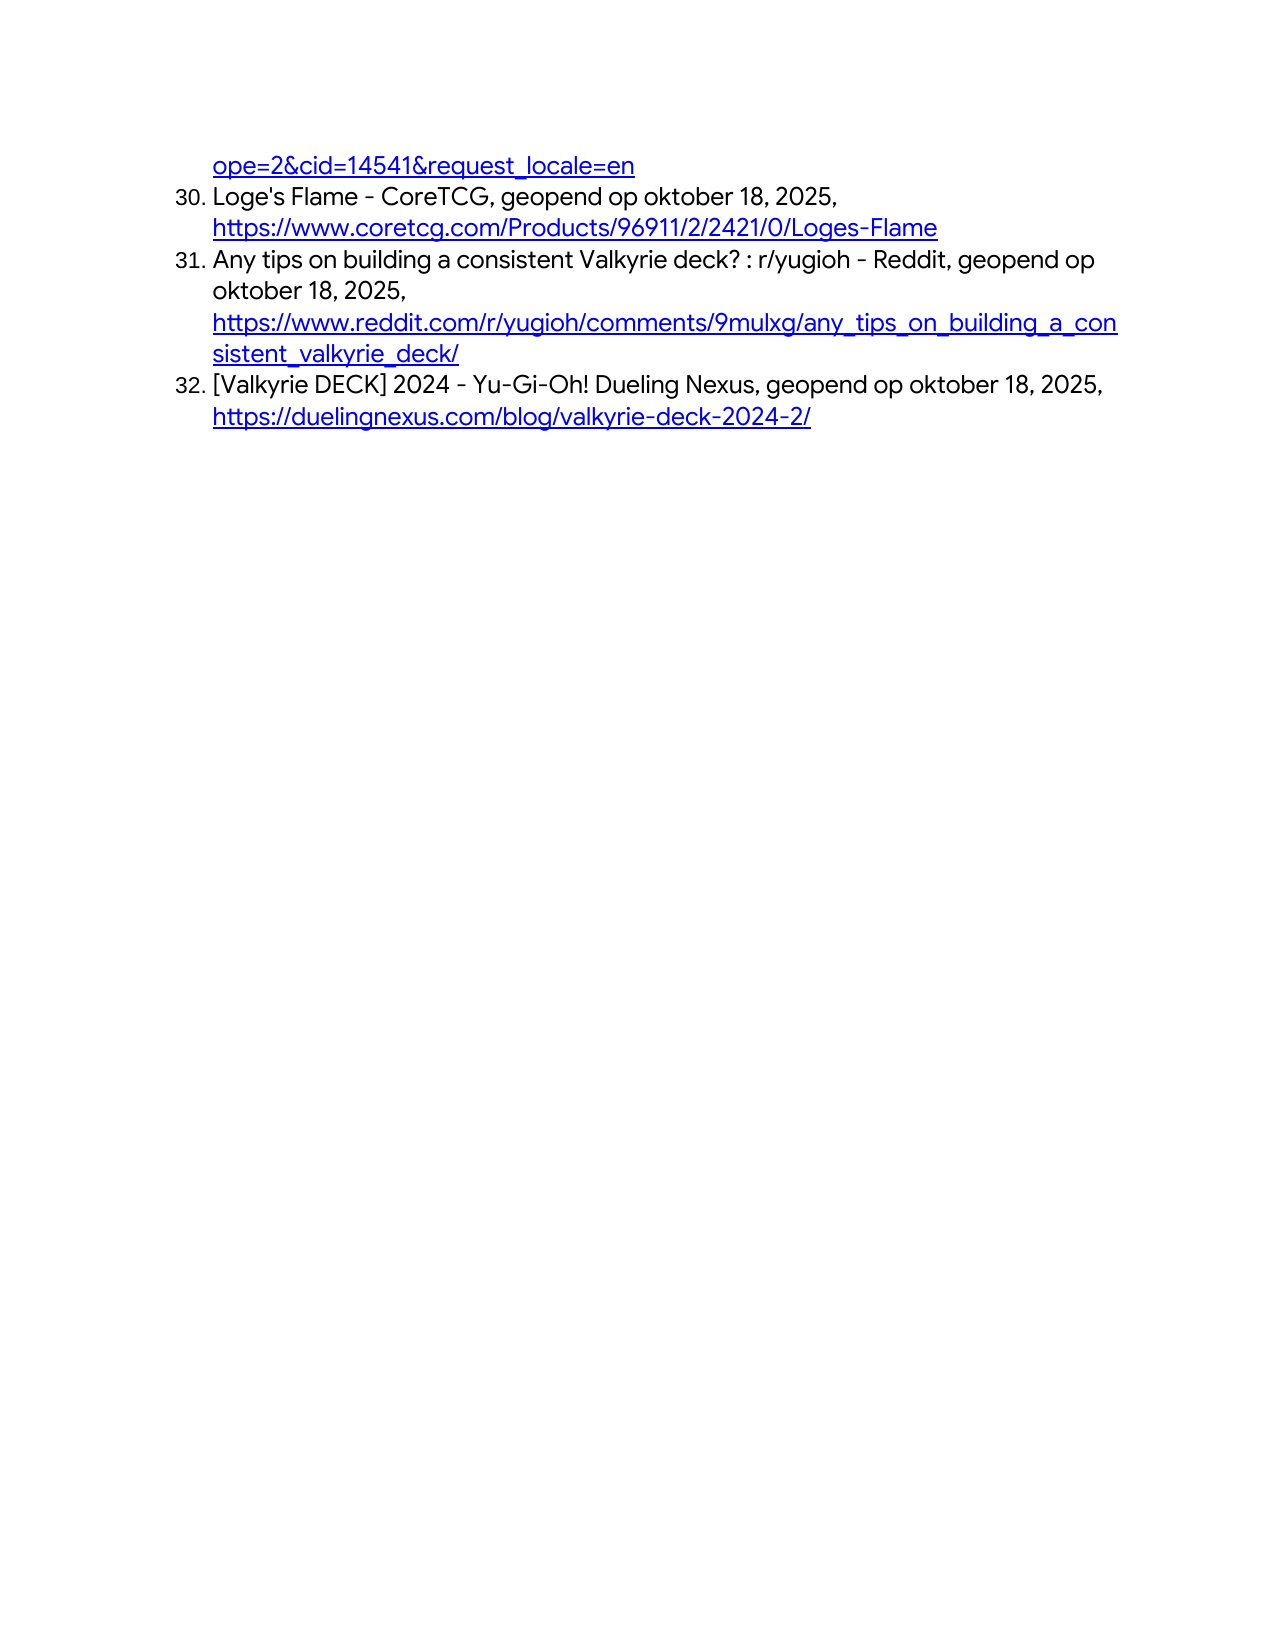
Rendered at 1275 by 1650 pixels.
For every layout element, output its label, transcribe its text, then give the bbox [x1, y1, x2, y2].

list Loge's Flame - CoreTCG, geopend op oktober 18, 2025, https://www.coretcg.com/Products/96911/2/2421/0/Loges-Flame [175, 181, 1125, 244]
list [175, 150, 1125, 181]
list [Valkyrie DECK] 2024 - Yu-Gi-Oh! Dueling Nexus, geopend op oktober 18, 2025, https://duelingnexus.com/blog/valkyrie-deck-2024-2/ [175, 369, 1125, 432]
list Any tips on building a consistent Valkyrie deck? : r/yugioh - Reddit, geopend op oktober 18, 2025, https://www.reddit.com/r/yugioh/comments/9mulxg/any_tips_on_building_a_consistent_valkyrie_deck/ [175, 244, 1125, 369]
